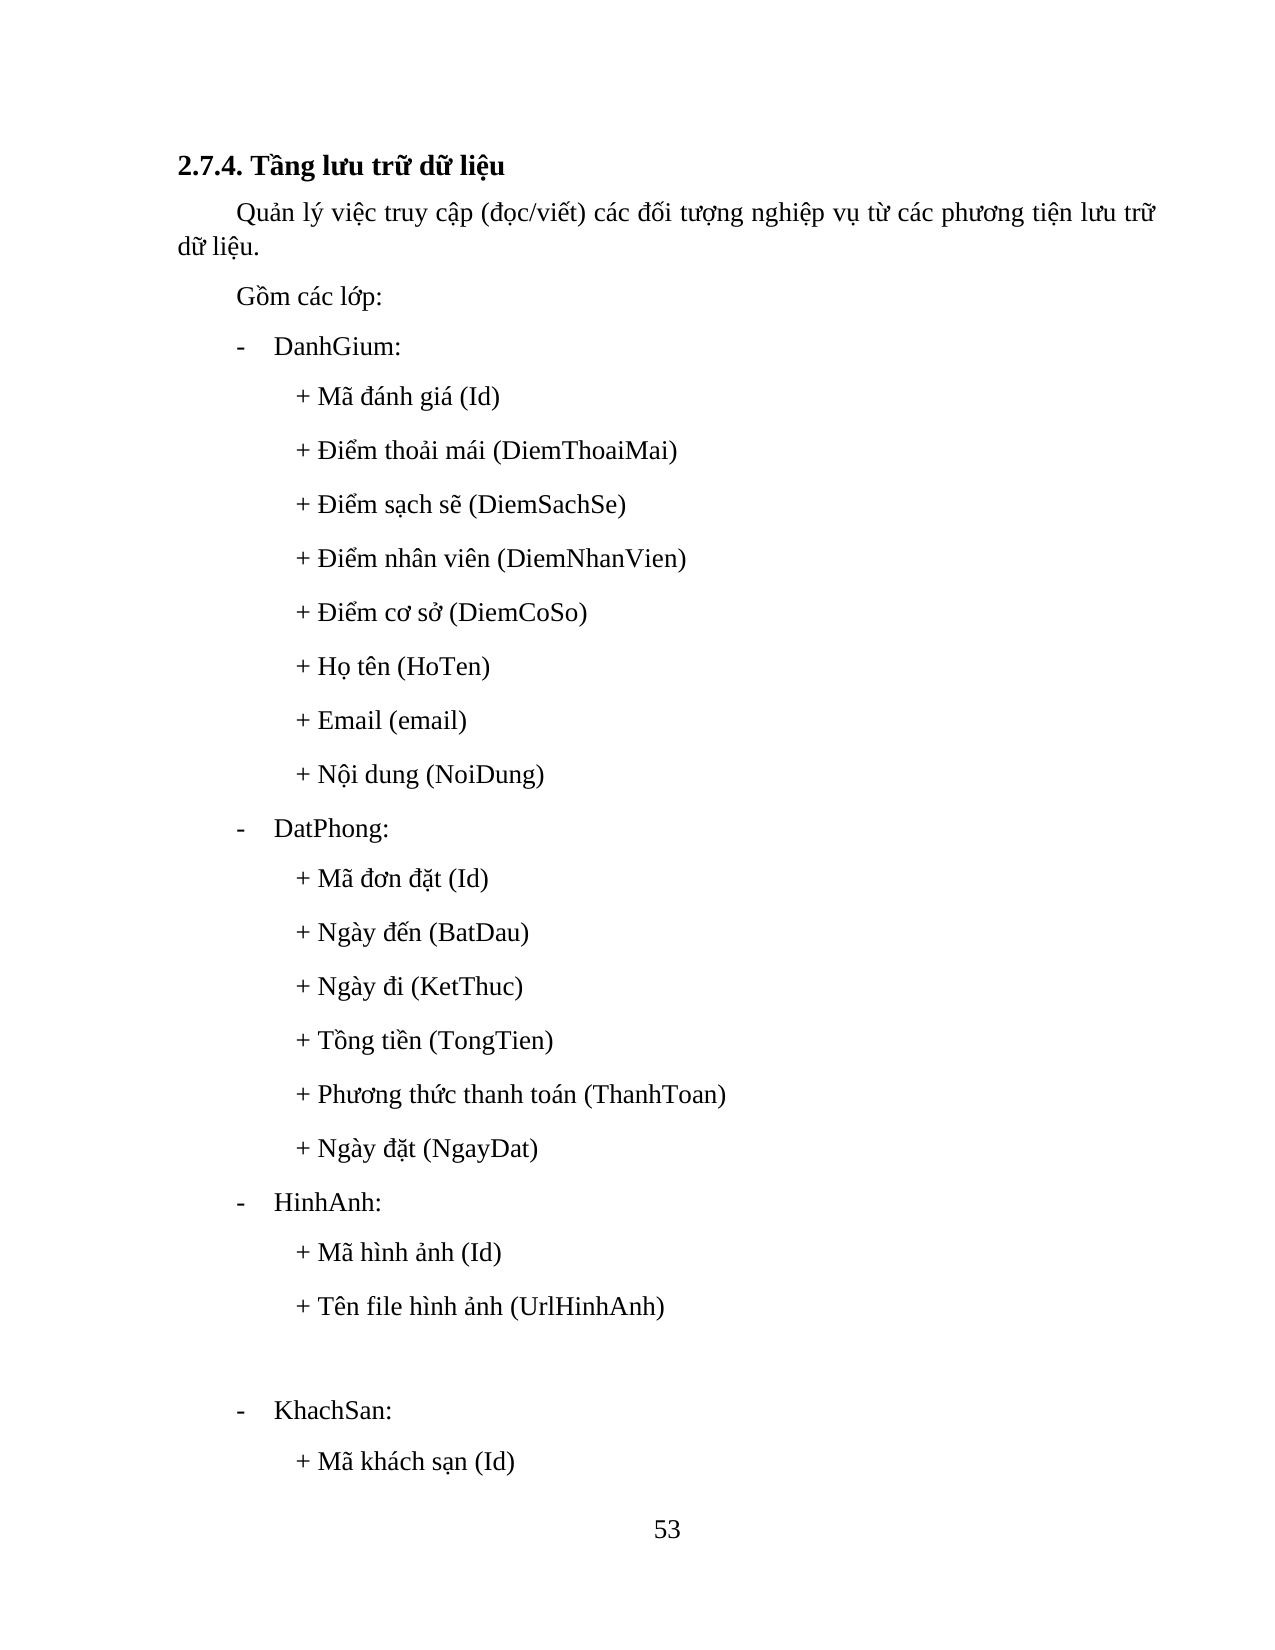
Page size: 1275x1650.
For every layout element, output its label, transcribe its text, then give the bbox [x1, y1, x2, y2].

text + Điểm thoải mái (DiemThoaiMai) [236, 434, 1157, 466]
list KhachSan: [236, 1394, 1157, 1426]
text + Điểm nhân viên (DiemNhanVien) [236, 542, 1157, 573]
text + Tên file hình ảnh (UrlHinhAnh) [236, 1290, 1157, 1321]
text + Mã khách sạn (Id) [236, 1445, 1157, 1476]
text + Điểm sạch sẽ (DiemSachSe) [236, 488, 1157, 519]
list DatPhong: [236, 812, 1157, 843]
text + Ngày đặt (NgayDat) [236, 1132, 1157, 1163]
text Quản lý việc truy cập (đọc/viết) các đối tượng nghiệp vụ từ các phương tiện lưu trữ dữ liệu. [177, 196, 1157, 261]
text + Mã hình ảnh (Id) [236, 1236, 1157, 1267]
text + Ngày đến (BatDau) [236, 916, 1157, 947]
list HinhAnh: [236, 1186, 1157, 1217]
text + Ngày đi (KetThuc) [236, 970, 1157, 1001]
text + Mã đơn đặt (Id) [236, 862, 1157, 893]
text + Mã đánh giá (Id) [236, 381, 1157, 412]
text + Nội dung (NoiDung) [236, 758, 1157, 789]
subtitle 2.7.4. Tầng lưu trữ dữ liệu [177, 148, 1157, 181]
text + Phương thức thanh toán (ThanhToan) [236, 1078, 1157, 1109]
text + Email (email) [236, 704, 1157, 735]
text Gồm các lớp: [177, 280, 1157, 311]
text + Điểm cơ sở (DiemCoSo) [236, 596, 1157, 627]
text + Tồng tiền (TongTien) [236, 1024, 1157, 1055]
list DanhGium: [236, 330, 1157, 361]
text + Họ tên (HoTen) [236, 650, 1157, 681]
